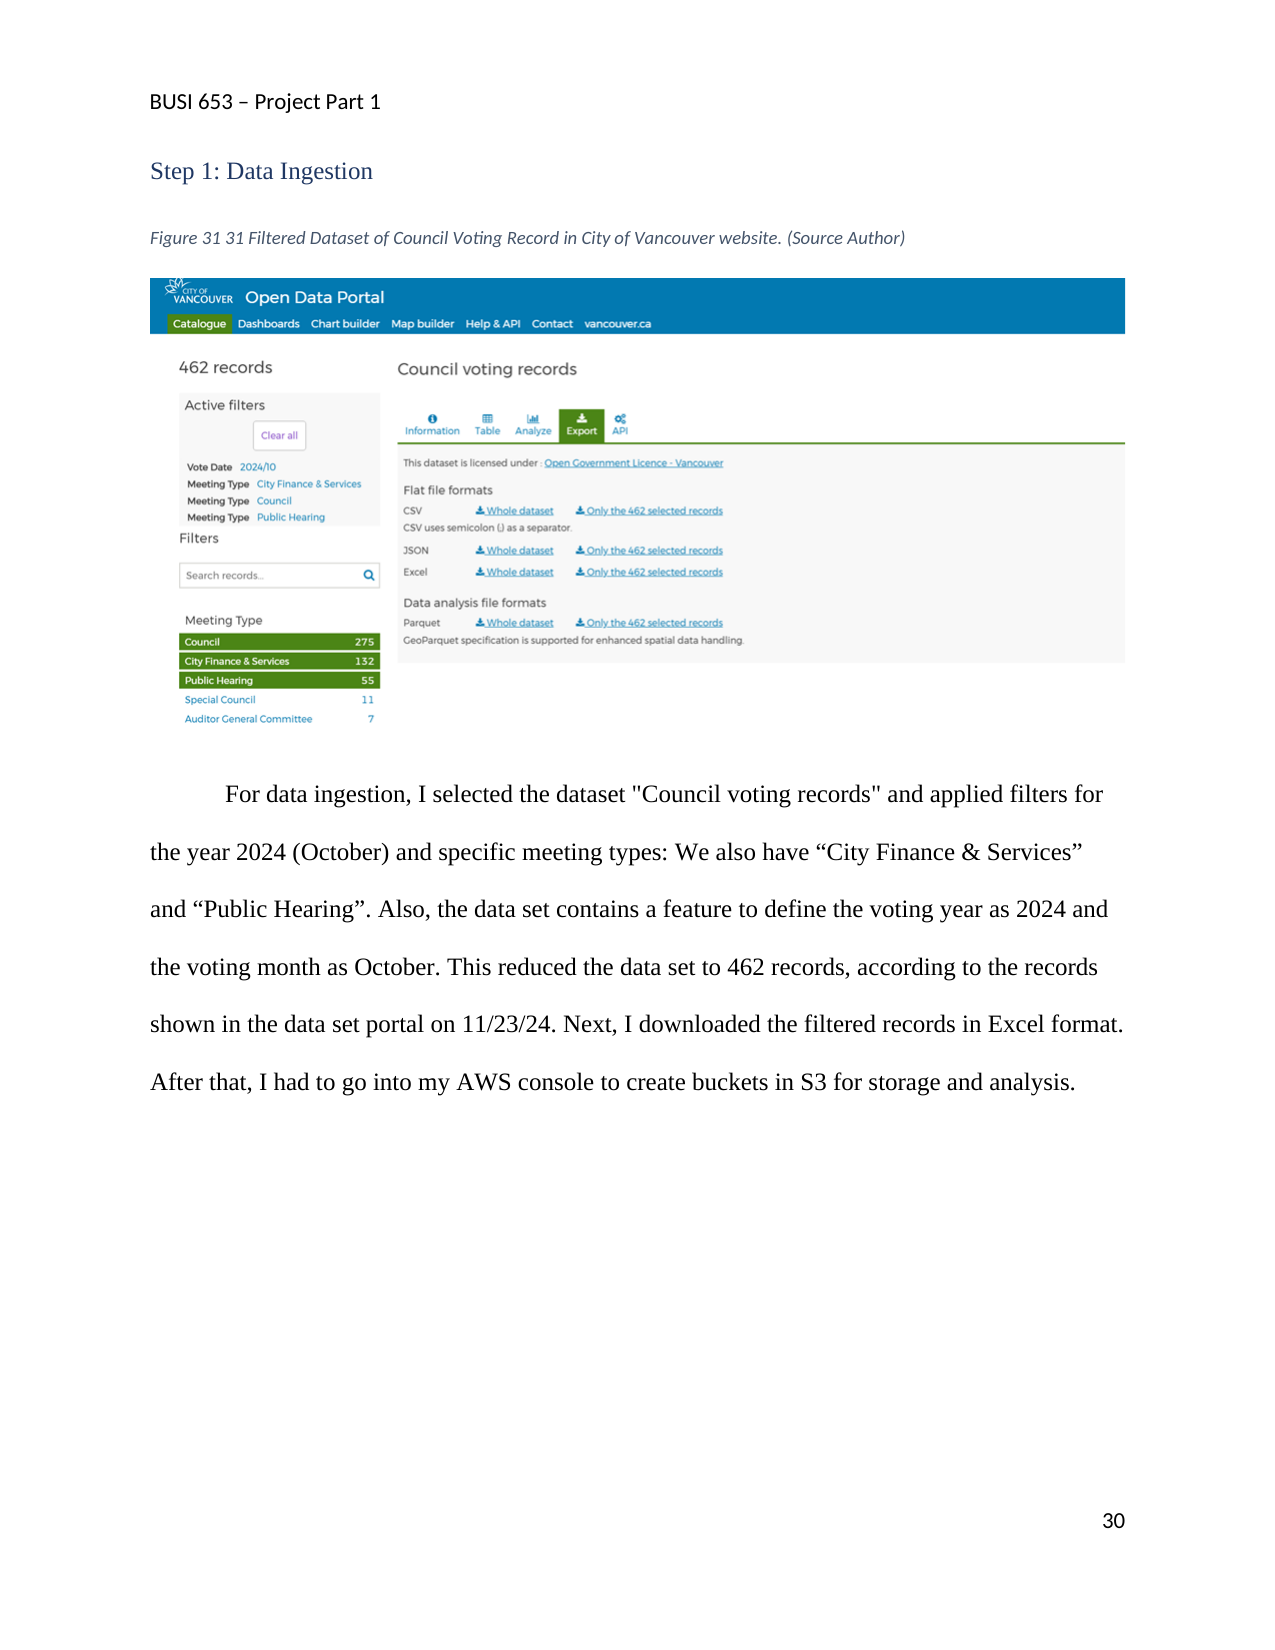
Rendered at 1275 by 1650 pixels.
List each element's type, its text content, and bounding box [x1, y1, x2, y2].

picture [352, 295, 357, 303]
picture [586, 322, 608, 327]
picture [175, 296, 197, 302]
picture [170, 280, 182, 287]
picture [467, 320, 490, 329]
picture [339, 291, 345, 302]
picture [290, 320, 299, 327]
picture [239, 320, 269, 328]
picture [620, 322, 636, 327]
picture [504, 320, 520, 327]
picture [344, 320, 379, 327]
subtitle Step 1: Data Ingestion [150, 156, 1125, 185]
picture [346, 294, 351, 302]
picture [608, 322, 617, 327]
picture [423, 320, 453, 327]
picture [296, 291, 302, 303]
text For data ingestion, I selected the dataset "Council voting records" and applied filters for the year 2024 (October) and specific meeting types: We also have “City Finance & Services” and “Public Hearing”. Also, the data set contains a feature to define the voting year as 2024 and the voting month as October. This reduced the data set to 462 records, according to the records shown in the data set portal on 11/23/24. Next, I downloaded the filtered records in Excel format. After that, I had to go into my AWS console to create buckets in S3 for storage and analysis. [150, 751, 1125, 1095]
picture [270, 322, 289, 327]
picture [320, 321, 338, 327]
text Figure 31 Filtered Dataset of Council Voting Record in City of Vancouver website. (Source Author) [150, 226, 1125, 249]
picture [365, 293, 379, 303]
picture [266, 295, 284, 303]
picture [558, 321, 571, 327]
picture [255, 294, 267, 305]
picture [303, 293, 322, 303]
picture [150, 315, 1125, 751]
picture [392, 321, 414, 329]
picture [323, 295, 332, 303]
picture [542, 321, 555, 327]
